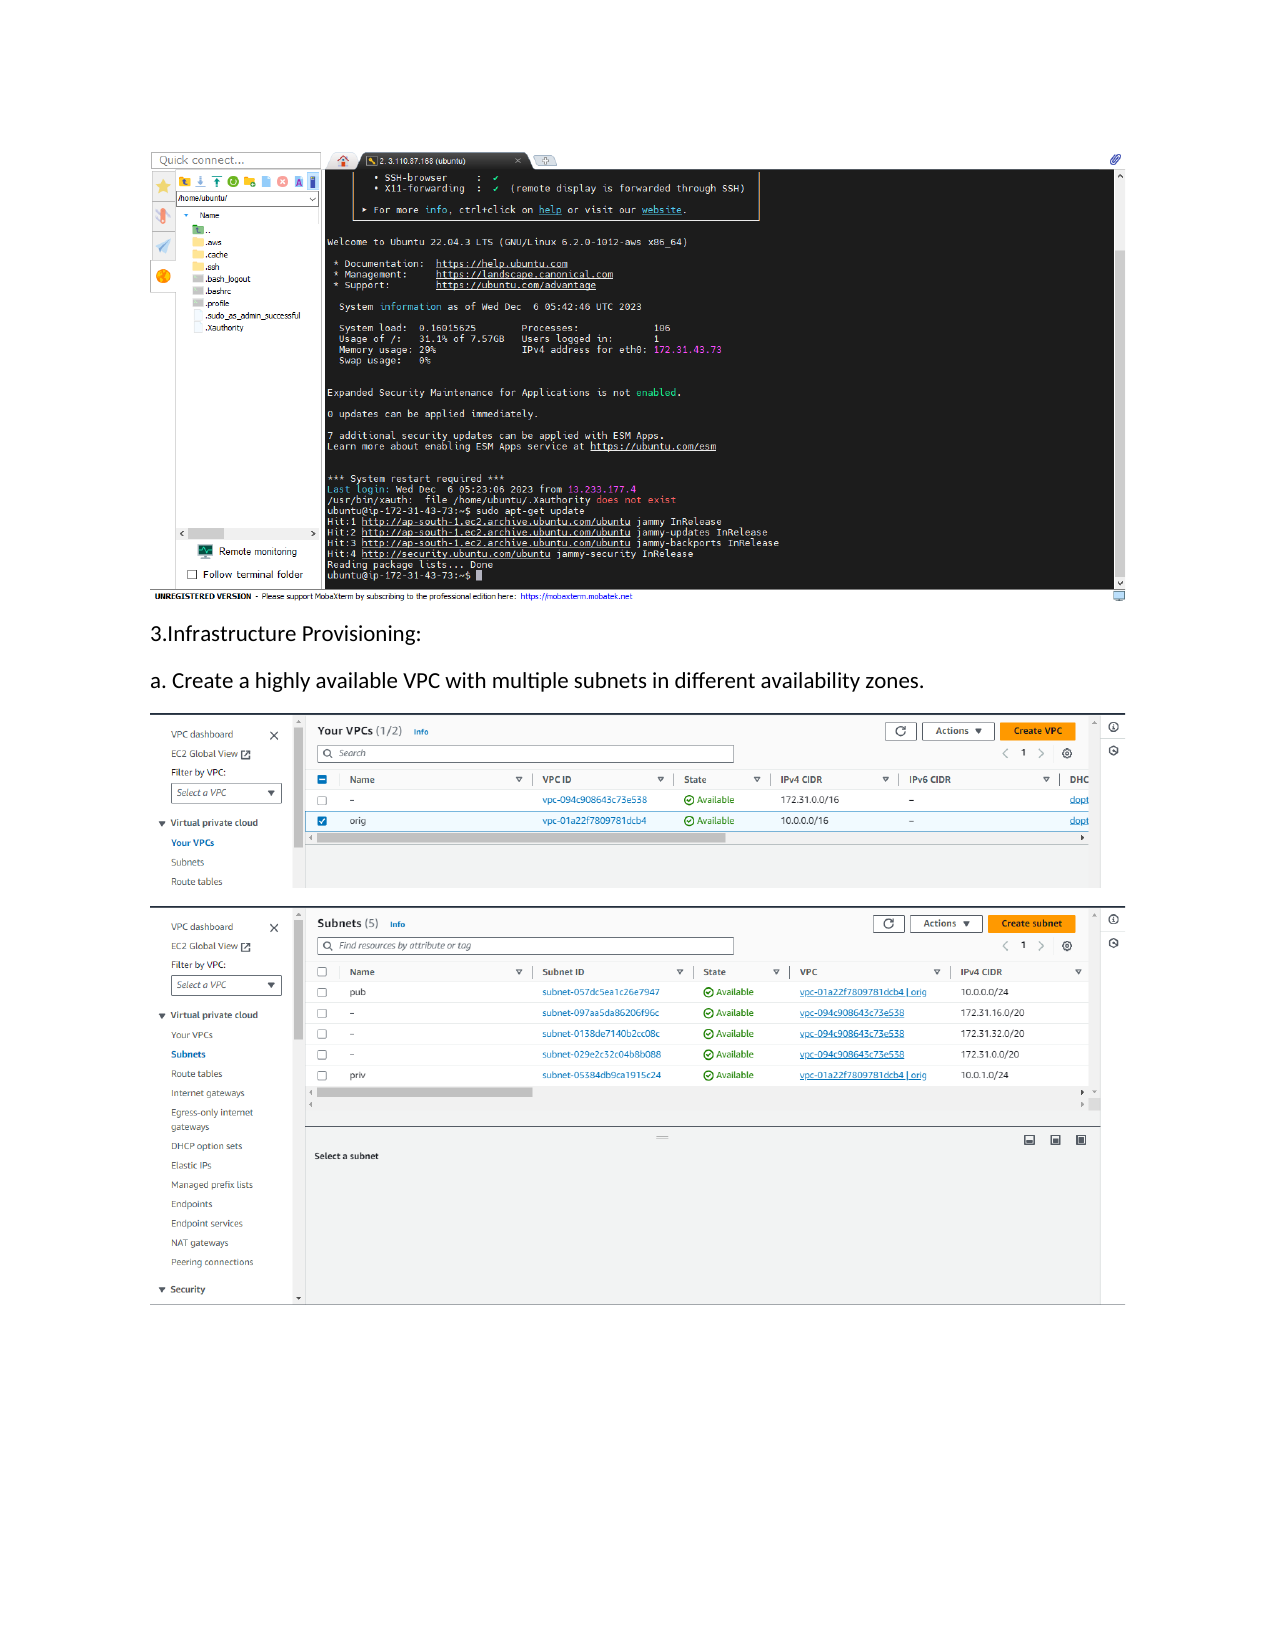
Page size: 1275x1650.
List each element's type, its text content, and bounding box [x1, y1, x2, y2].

picture [150, 150, 1125, 601]
text 3.Infrastructure Provisioning: [150, 619, 1125, 647]
picture [150, 713, 1125, 888]
picture [150, 906, 1125, 1305]
text a. Create a highly available VPC with multiple subnets in different availability zones. [150, 666, 1125, 694]
